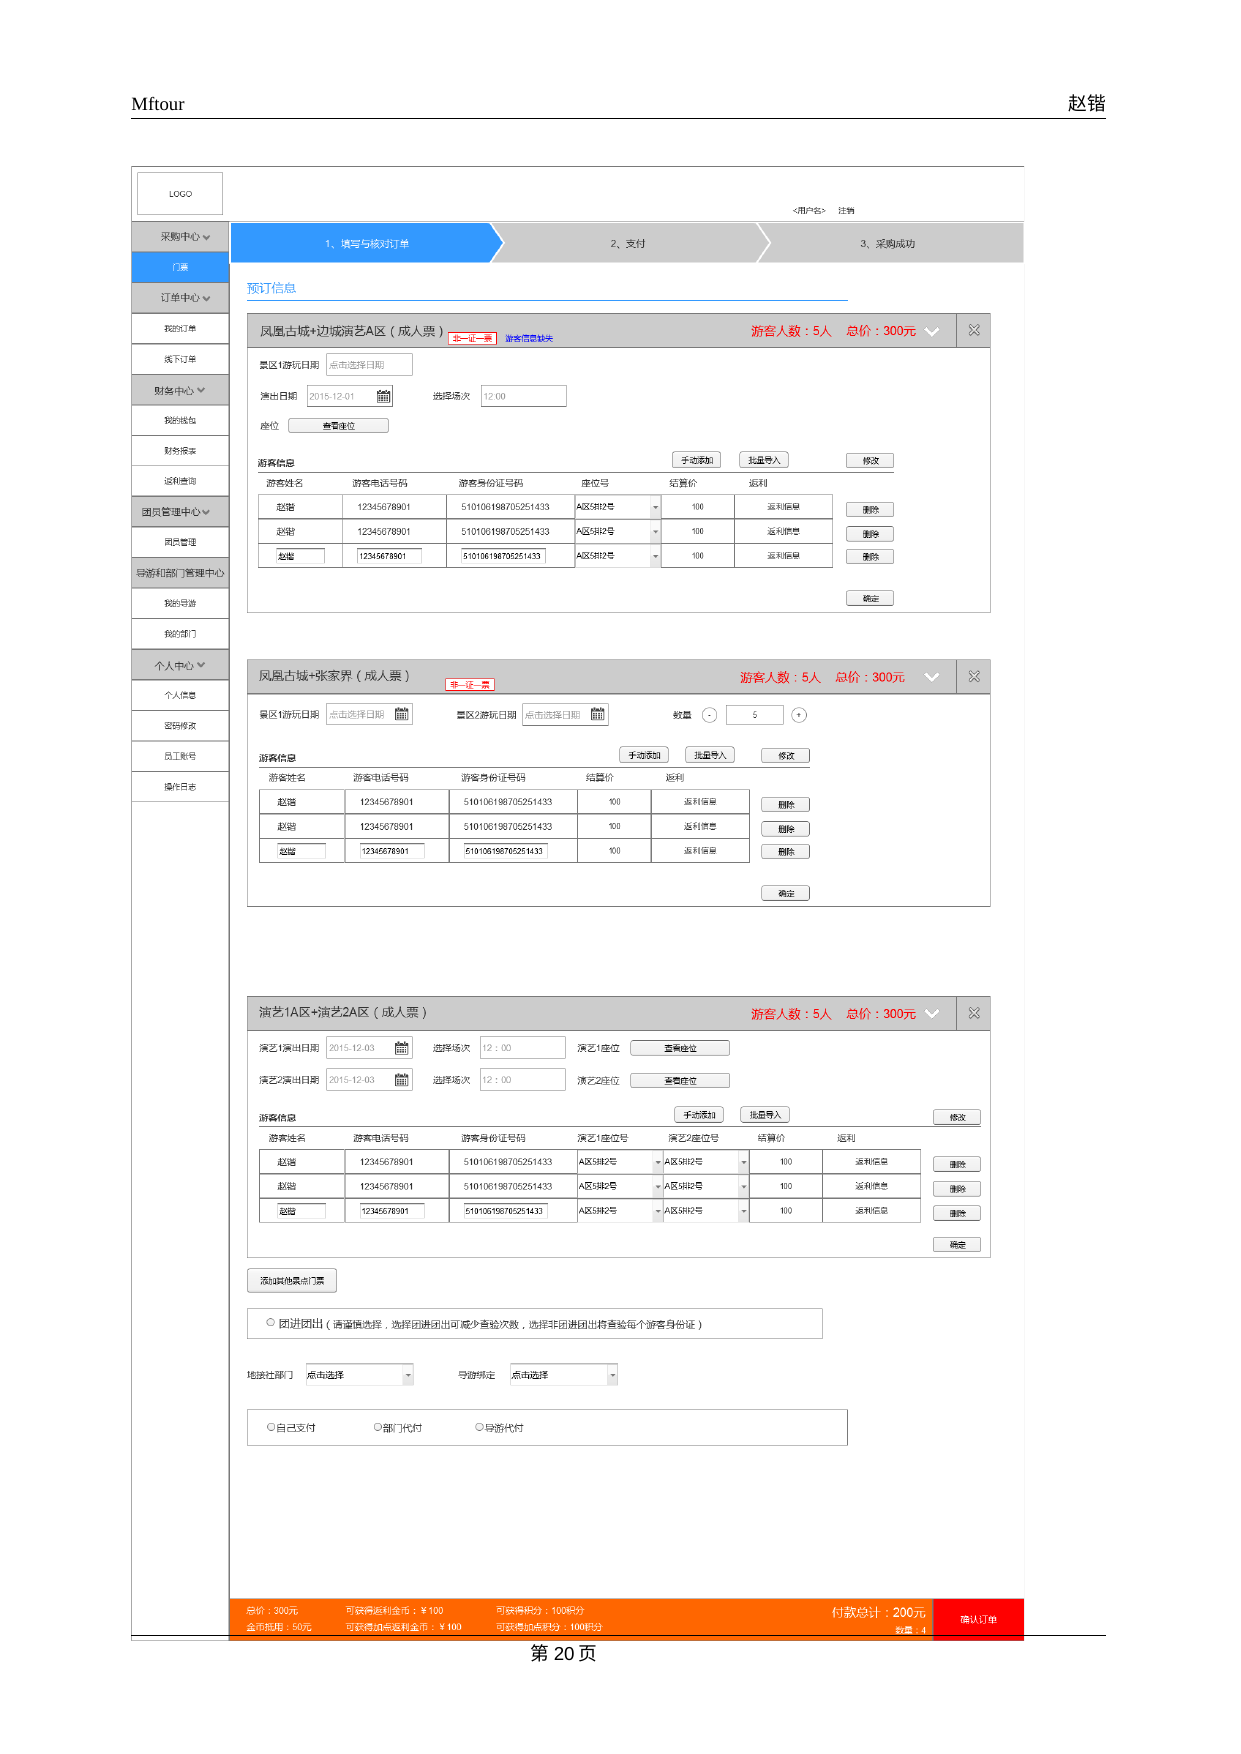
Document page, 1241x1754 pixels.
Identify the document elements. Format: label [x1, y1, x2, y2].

picture [131, 1636, 1025, 1641]
picture [131, 166, 1025, 1635]
